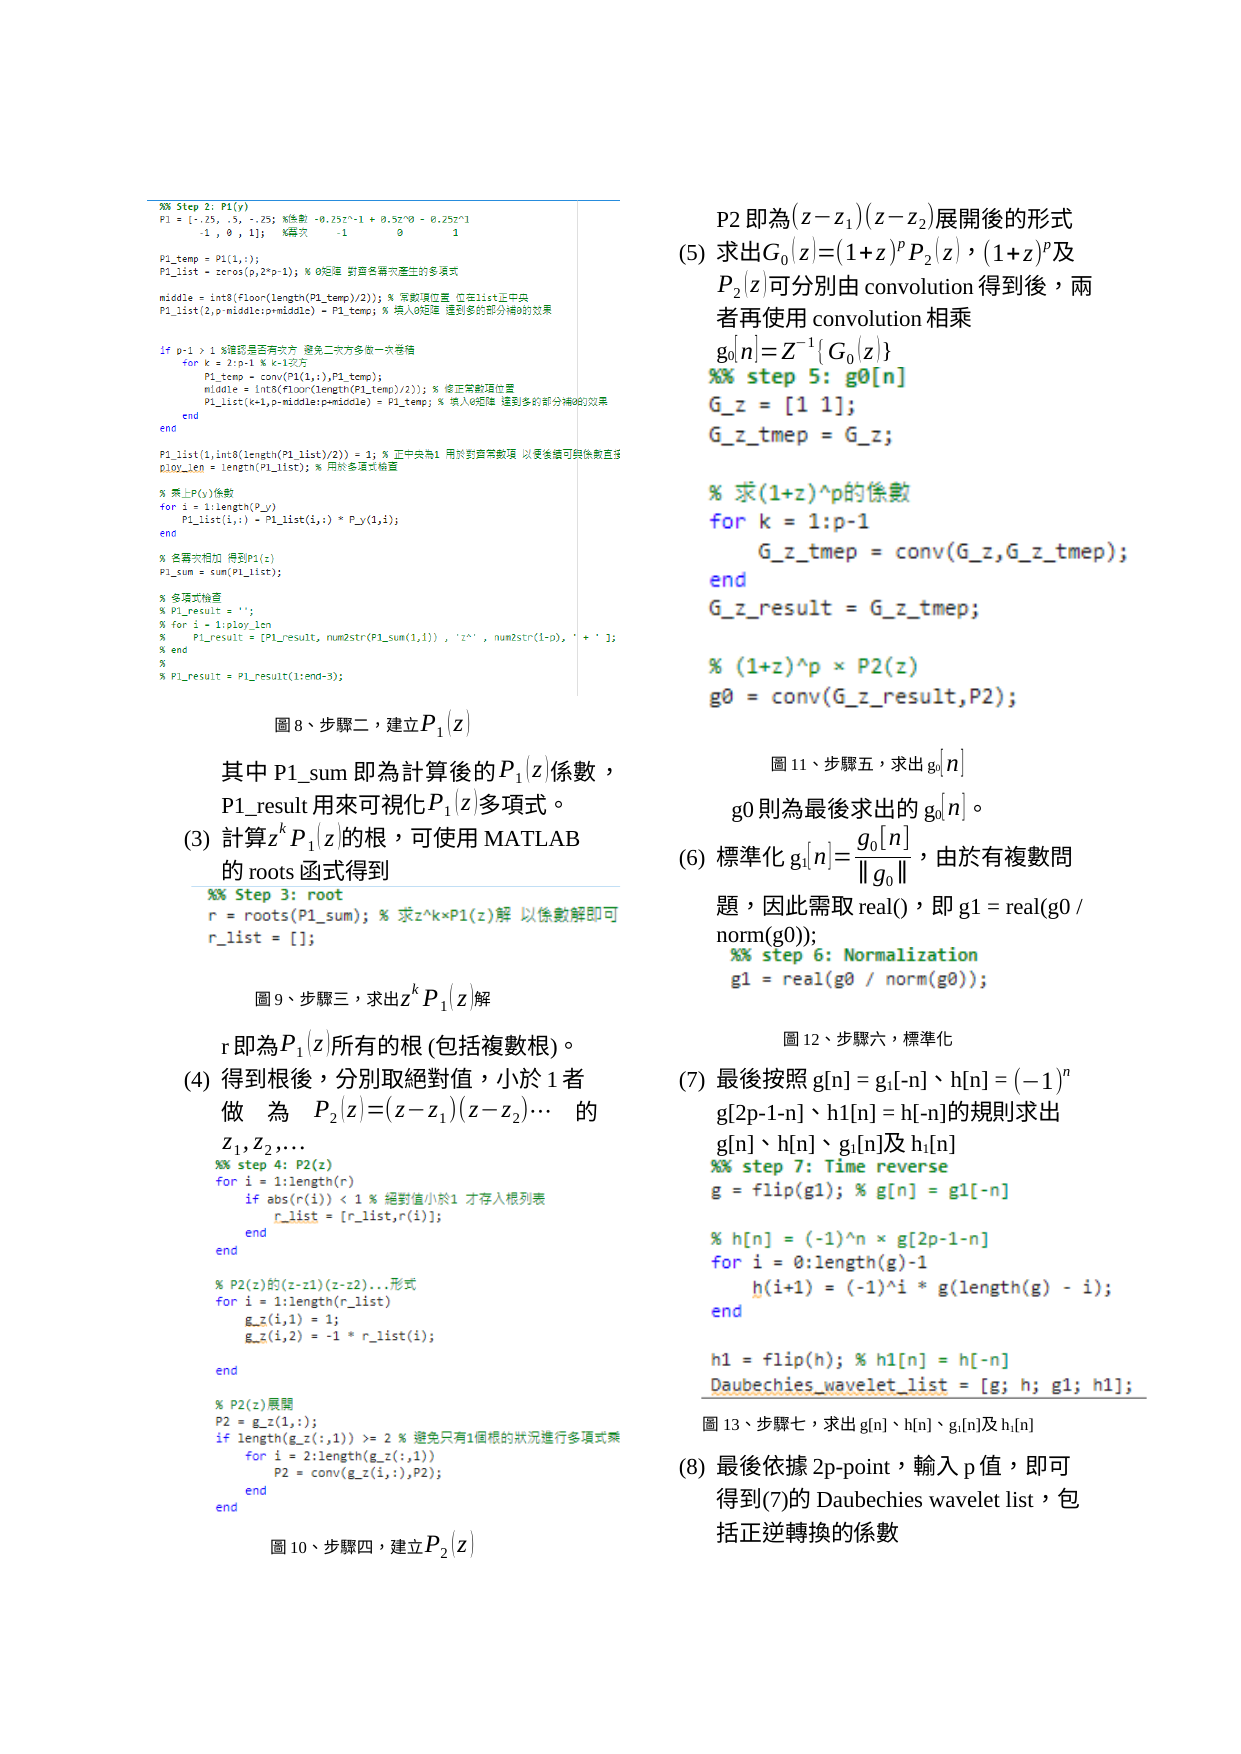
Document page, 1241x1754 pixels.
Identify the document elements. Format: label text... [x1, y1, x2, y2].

text 圖 十三、步驟七，求出g[n]、h[n]、g1[n]及h1[n] [642, 1411, 1093, 1435]
picture [701, 1158, 1147, 1399]
list r即為所有的根 (包括複數根)。 [221, 1028, 598, 1061]
list g0則為最後求出的g0。 [731, 791, 1093, 824]
text 圖九、步驟三，求出解 [147, 980, 598, 1015]
list 標準化g1，由於有複數問題，因此需取real()，即g1 = real(g0 / norm(g0)); [679, 824, 1093, 948]
list P2即為展開後的形式 [716, 201, 1093, 234]
text 圖十一、步驟五，求出g0 [642, 748, 1093, 778]
list 得到根後，分別取絕對值，小於1者 [183, 1061, 598, 1094]
picture [716, 947, 993, 1014]
text 圖十二、步驟六，標準化 [642, 1026, 1093, 1050]
picture [206, 1158, 620, 1517]
text 圖十、步驟四，建立 [147, 1529, 598, 1562]
picture [686, 367, 1144, 736]
list g0} [716, 333, 1093, 367]
list 求出，及可分別由convolution得到後，兩者再使用convolution相乘 [679, 234, 1093, 333]
picture [147, 200, 620, 696]
list 計算的根，可使用MATLAB的roots函式得到 [183, 820, 598, 886]
list 其中P1_sum即為計算後的係數，P1_result用來可視化多項式。 [221, 753, 598, 820]
list 最後依據2p-point，輸入p值，即可得到(7)的Daubechies wavelet list，包括正逆轉換的係數 [679, 1448, 1093, 1548]
list 最後按照g[n] = g1[-n]、h[n] = g[2p-1-n]、h1[n] = h[-n]的規則求出g[n]、h[n]、g1[n]及h1[n] [679, 1063, 1093, 1158]
text 圖八、步驟二，建立 [147, 708, 598, 741]
picture [191, 886, 621, 968]
list 做為…的 [221, 1094, 598, 1158]
